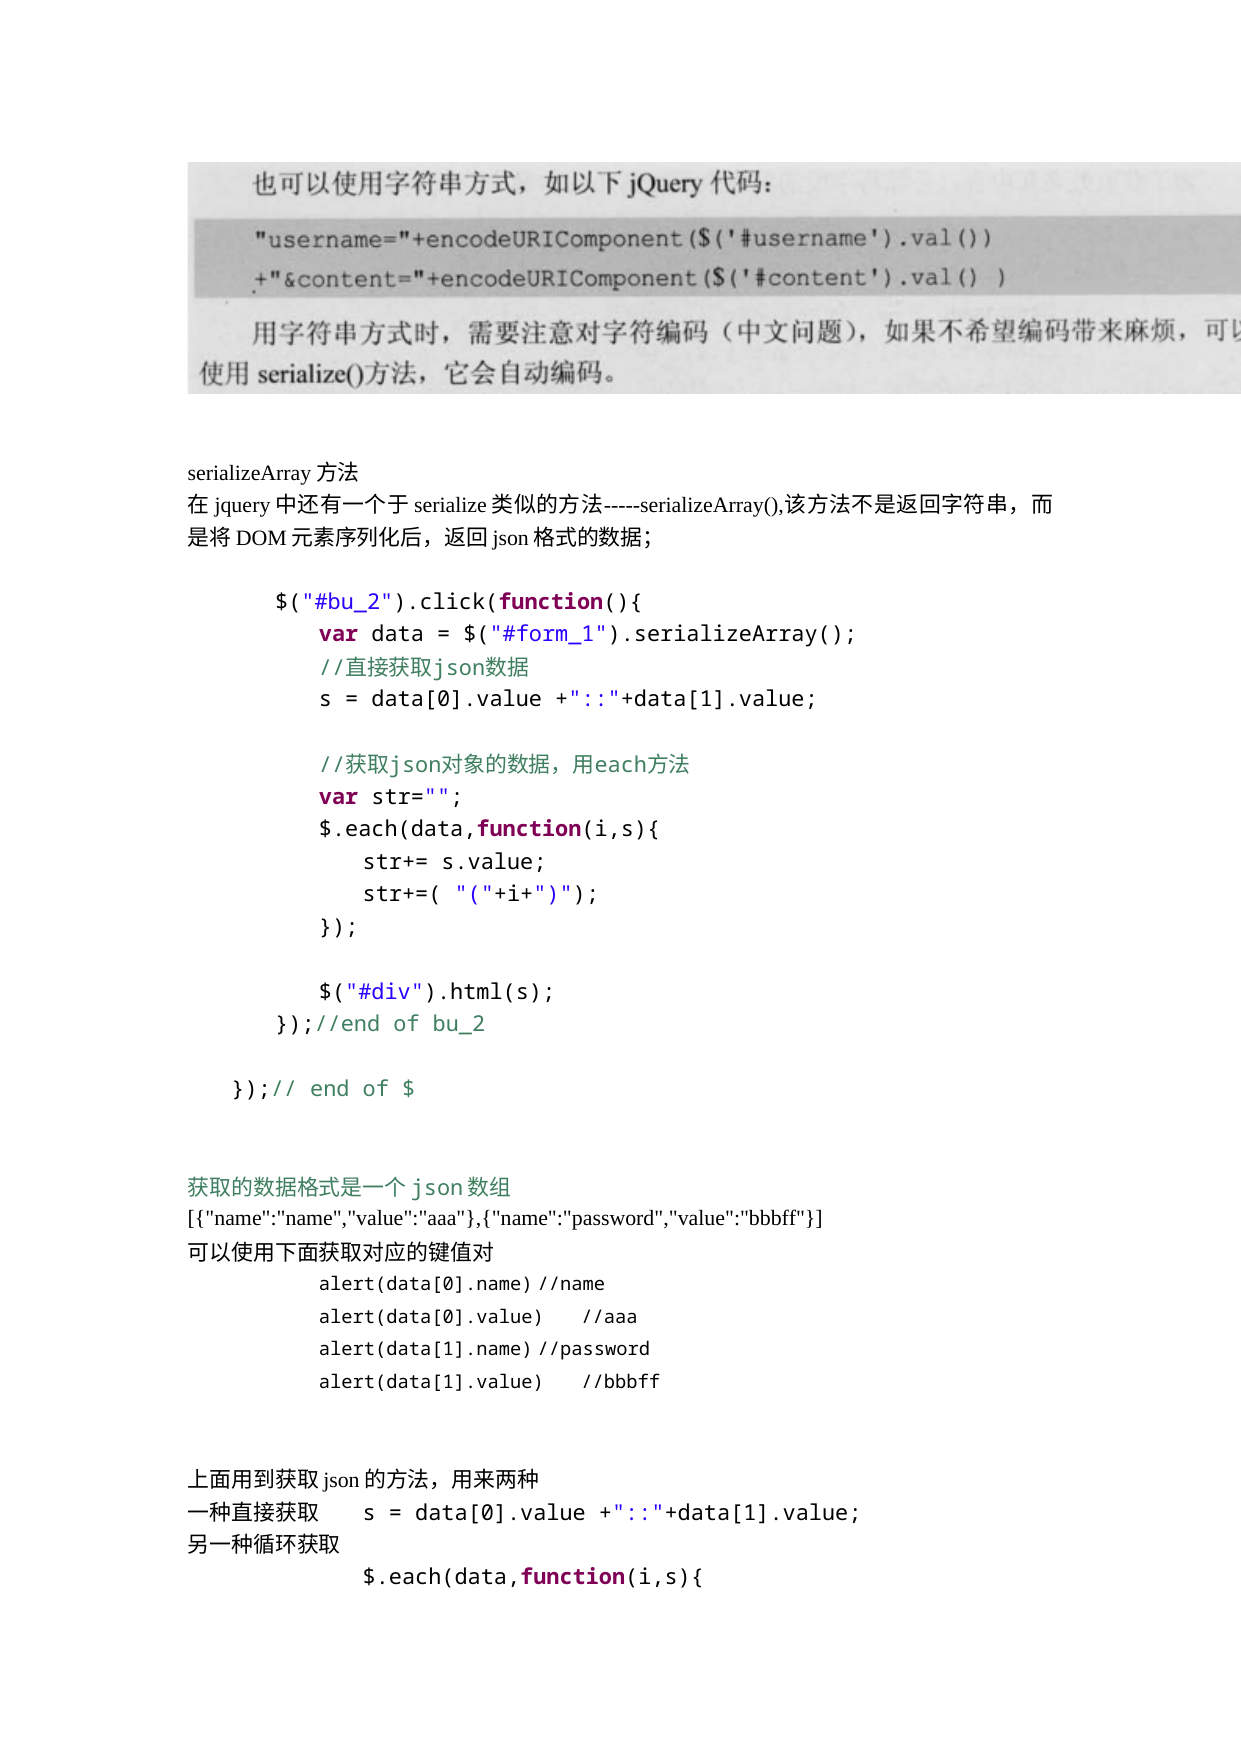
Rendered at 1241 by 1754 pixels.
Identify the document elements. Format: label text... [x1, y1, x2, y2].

text s = data[0].value +"::"+data[1].value; [187, 682, 1053, 714]
text var data = $("#form_1").serializeArray(); [187, 617, 1053, 649]
text 在jquery中还有一个于serialize类似的方法-----serializeArray(),该方法不是返回字符串，而是将DOM元素序列化后，返回json格式的数据； [187, 487, 1053, 552]
text alert(data[0].value) //aaa [187, 1299, 1053, 1332]
text $("#bu_2").click(function(){ [187, 584, 1053, 617]
text });// end of $ [187, 1072, 1053, 1104]
text 另一种循环获取 [187, 1527, 1053, 1559]
text //获取json对象的数据，用each方法 [187, 747, 1053, 779]
text serializeArray方法 [187, 454, 1053, 487]
text $("#div").html(s); [187, 974, 1053, 1007]
text 可以使用下面获取对应的键值对 [187, 1234, 1053, 1267]
text alert(data[1].value) //bbbff [187, 1364, 1053, 1397]
text 一种直接获取 s = data[0].value +"::"+data[1].value; [187, 1494, 1053, 1527]
text alert(data[1].name) //password [187, 1332, 1053, 1364]
text str+=( "("+i+")"); [187, 877, 1053, 909]
text //直接获取json数据 [187, 649, 1053, 682]
text $.each(data,function(i,s){ [187, 812, 1053, 844]
text });//end of bu_2 [187, 1007, 1053, 1039]
text 上面用到获取json的方法，用来两种 [187, 1462, 1053, 1494]
text }); [187, 909, 1053, 942]
text str+= s.value; [187, 844, 1053, 877]
text alert(data[0].name) //name [187, 1267, 1053, 1299]
text $.each(data,function(i,s){ [187, 1559, 1053, 1592]
picture [187, 162, 1241, 394]
text 获取的数据格式是一个json数组 [187, 1169, 1053, 1202]
text var str=""; [187, 779, 1053, 812]
text [{"name":"name","value":"aaa"},{"name":"password","value":"bbbff"}] [187, 1202, 1053, 1234]
